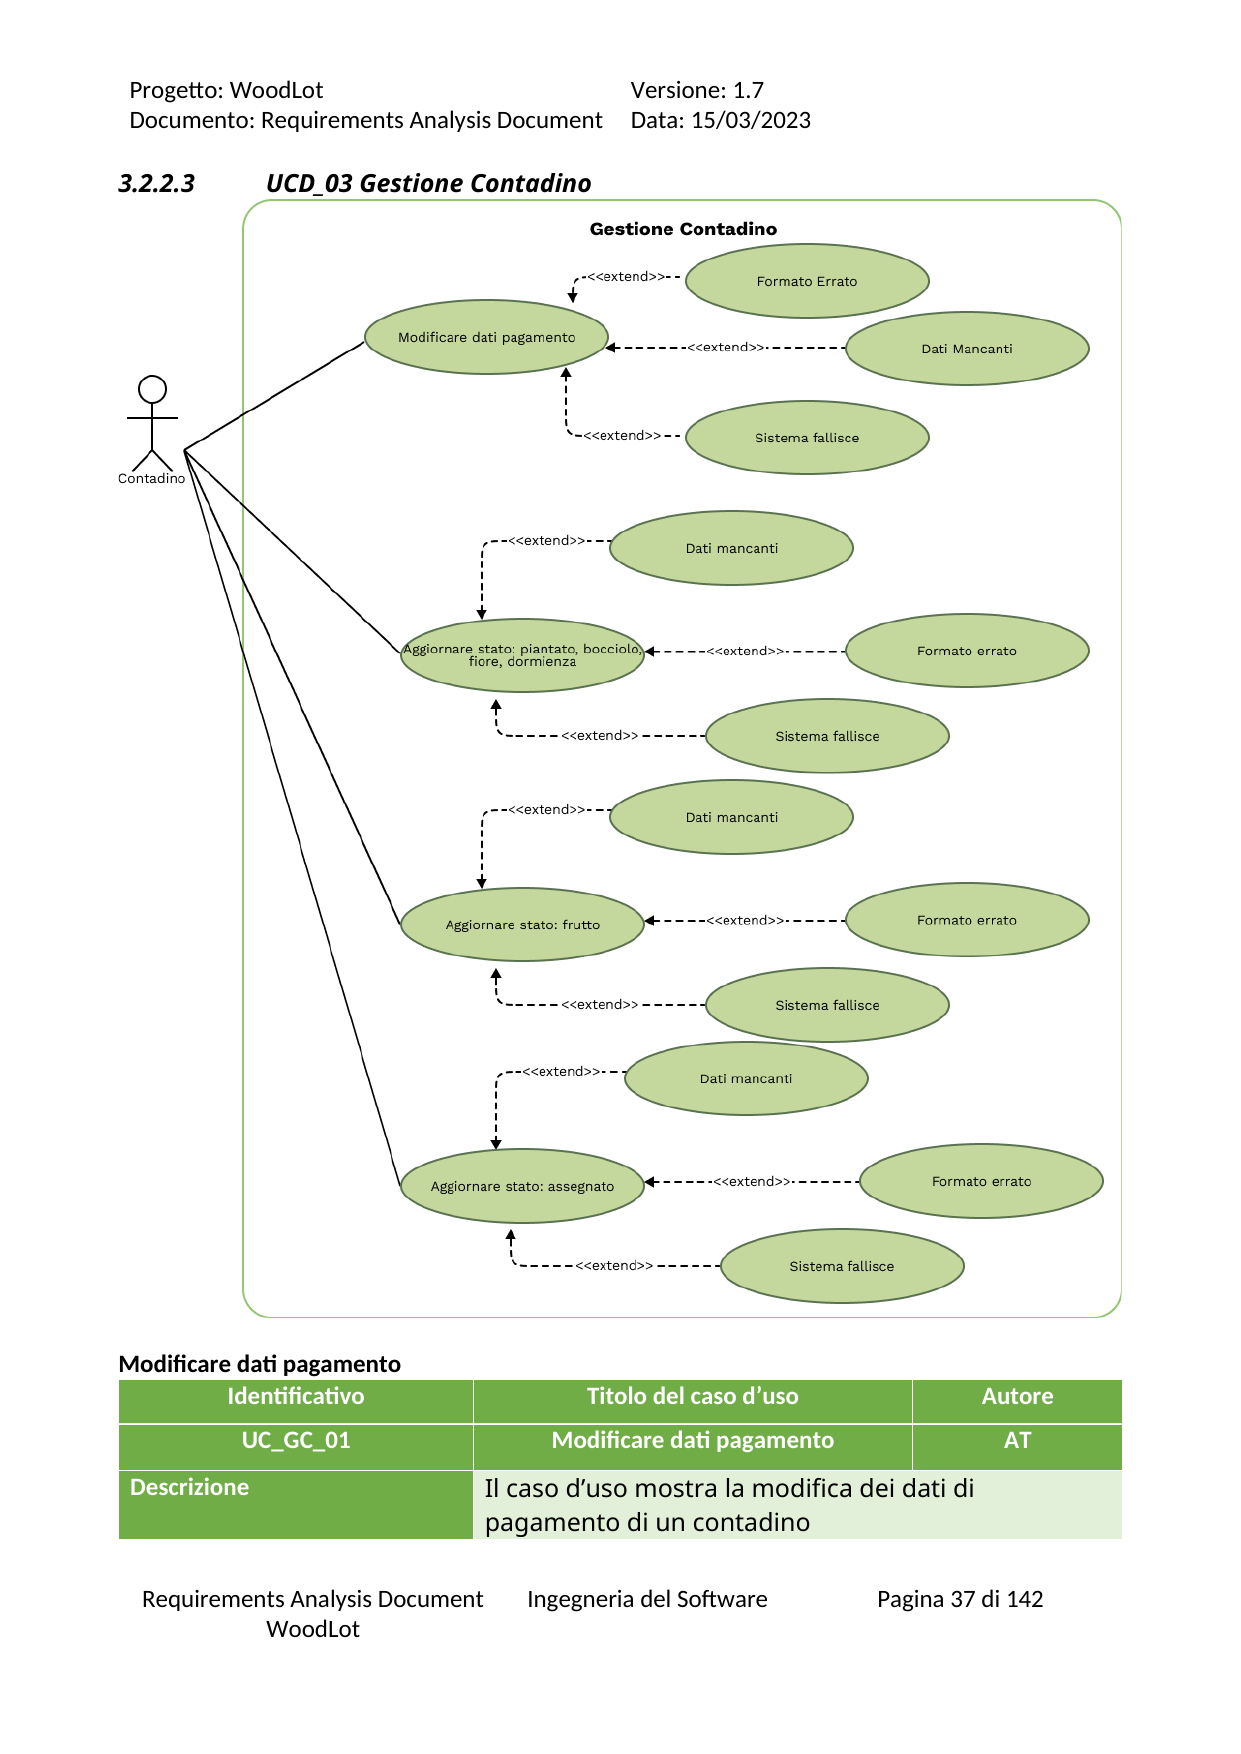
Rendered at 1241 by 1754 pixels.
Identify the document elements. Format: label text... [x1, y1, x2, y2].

table_cell Modificare dati pagamento [474, 1425, 912, 1470]
table_cell Descrizione [119, 1471, 473, 1539]
subtitle UCD_03 Gestione Contadino [118, 165, 1122, 199]
table_cell Il caso d’uso mostra la modifica dei dati di pagamento di un contadino [474, 1471, 1122, 1539]
table_cell UC_GC_01 [119, 1425, 473, 1470]
table_cell AT [913, 1425, 1122, 1470]
text Modificare dati pagamento [118, 1348, 1122, 1379]
picture [118, 199, 1122, 1318]
table_header Identificativo [119, 1380, 473, 1423]
table_header Titolo del caso d’uso [474, 1380, 912, 1423]
table_header Autore [913, 1380, 1122, 1423]
